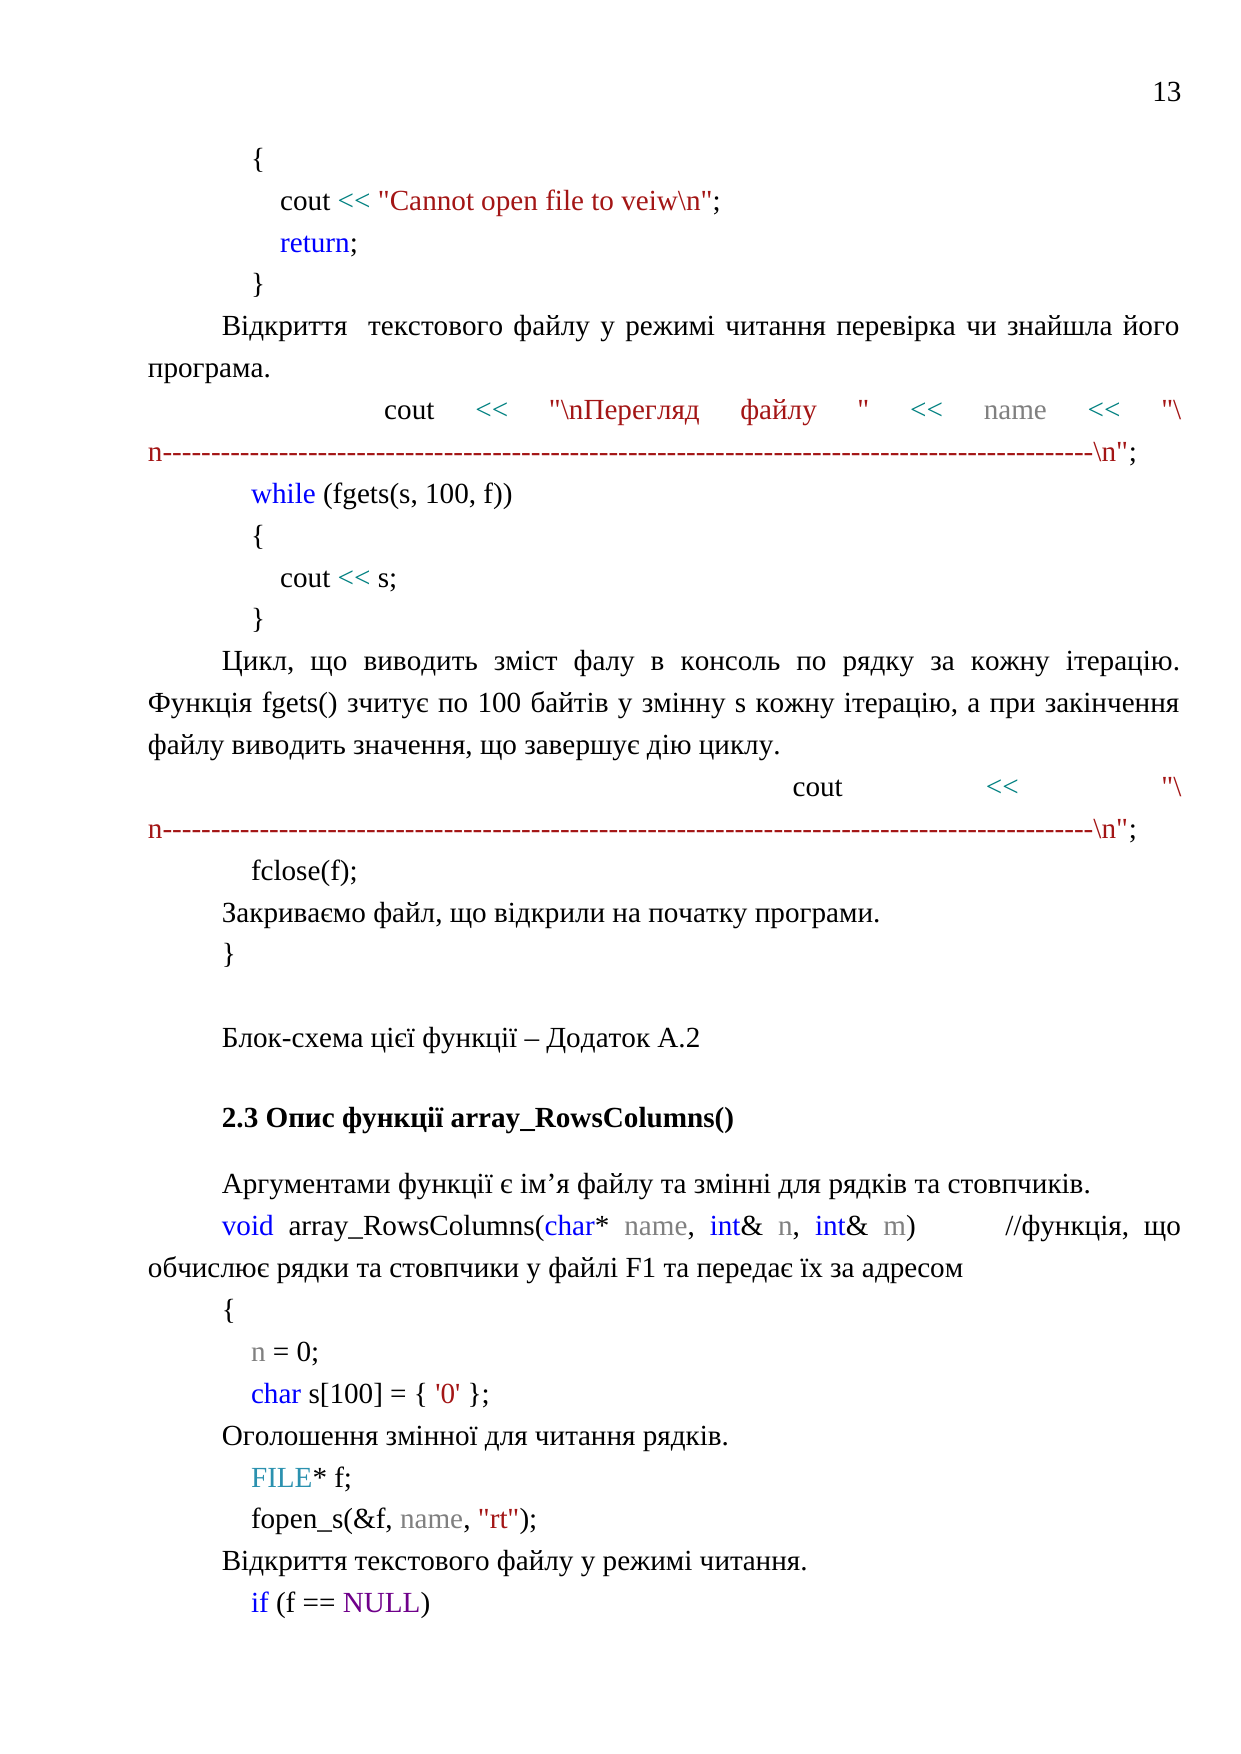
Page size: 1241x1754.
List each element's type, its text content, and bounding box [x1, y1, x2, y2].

text Закриваємо файл, що відкрили на початку програми. [148, 895, 1181, 928]
text fopen_s(&f, name, "rt"); [148, 1502, 1181, 1535]
text } [148, 267, 1181, 300]
text { [148, 141, 1181, 174]
text cout << "Cannot open file to veiw\n"; [148, 183, 1181, 216]
text } [148, 937, 1181, 970]
subtitle 2.3 Опис функції array_RowsColumns() [148, 1100, 1181, 1133]
text Оголошення змінної для читання рядків. [148, 1418, 1181, 1451]
text fclose(f); [148, 853, 1181, 886]
text n = 0; [148, 1334, 1181, 1368]
text FILE* f; [148, 1460, 1181, 1493]
text char s[100] = { '0' }; [148, 1376, 1181, 1409]
text while (fgets(s, 100, f)) [148, 476, 1181, 509]
text cout << "\nПерегляд файлу " << name << "\n------------------------------------------------------------------------------------------------\n"; [148, 392, 1181, 468]
text Аргументами функції є ім’я файлу та змінні для рядків та стовпчиків. [148, 1167, 1181, 1200]
text cout << s; [148, 560, 1181, 593]
text cout << "\n------------------------------------------------------------------------------------------------\n"; [148, 769, 1181, 844]
text Відкриття текстового файлу у режимі читання. [148, 1543, 1181, 1577]
text } [148, 602, 1181, 635]
text return; [148, 225, 1181, 258]
text Блок-схема цієї функції – Додаток А.2 [148, 1020, 1181, 1054]
text { [148, 1292, 1181, 1326]
text Цикл, що виводить зміст фалу в консоль по рядку за кожну ітерацію. Функція fgets() зчитує по 100 байтів у змінну s кожну ітерацію, а при закінчення файлу виводить значення, що завершує дію циклу. [148, 643, 1181, 761]
text if (f == NULL) [148, 1585, 1181, 1619]
text void array_RowsColumns(char* name, int& n, int& m) //функція, що обчислює рядки та стовпчики у файлі F1 та передає їх за адресом [148, 1208, 1181, 1284]
text Відкриття текстового файлу у режимі читання перевірка чи знайшла його програма. [148, 308, 1181, 384]
text { [148, 518, 1181, 551]
